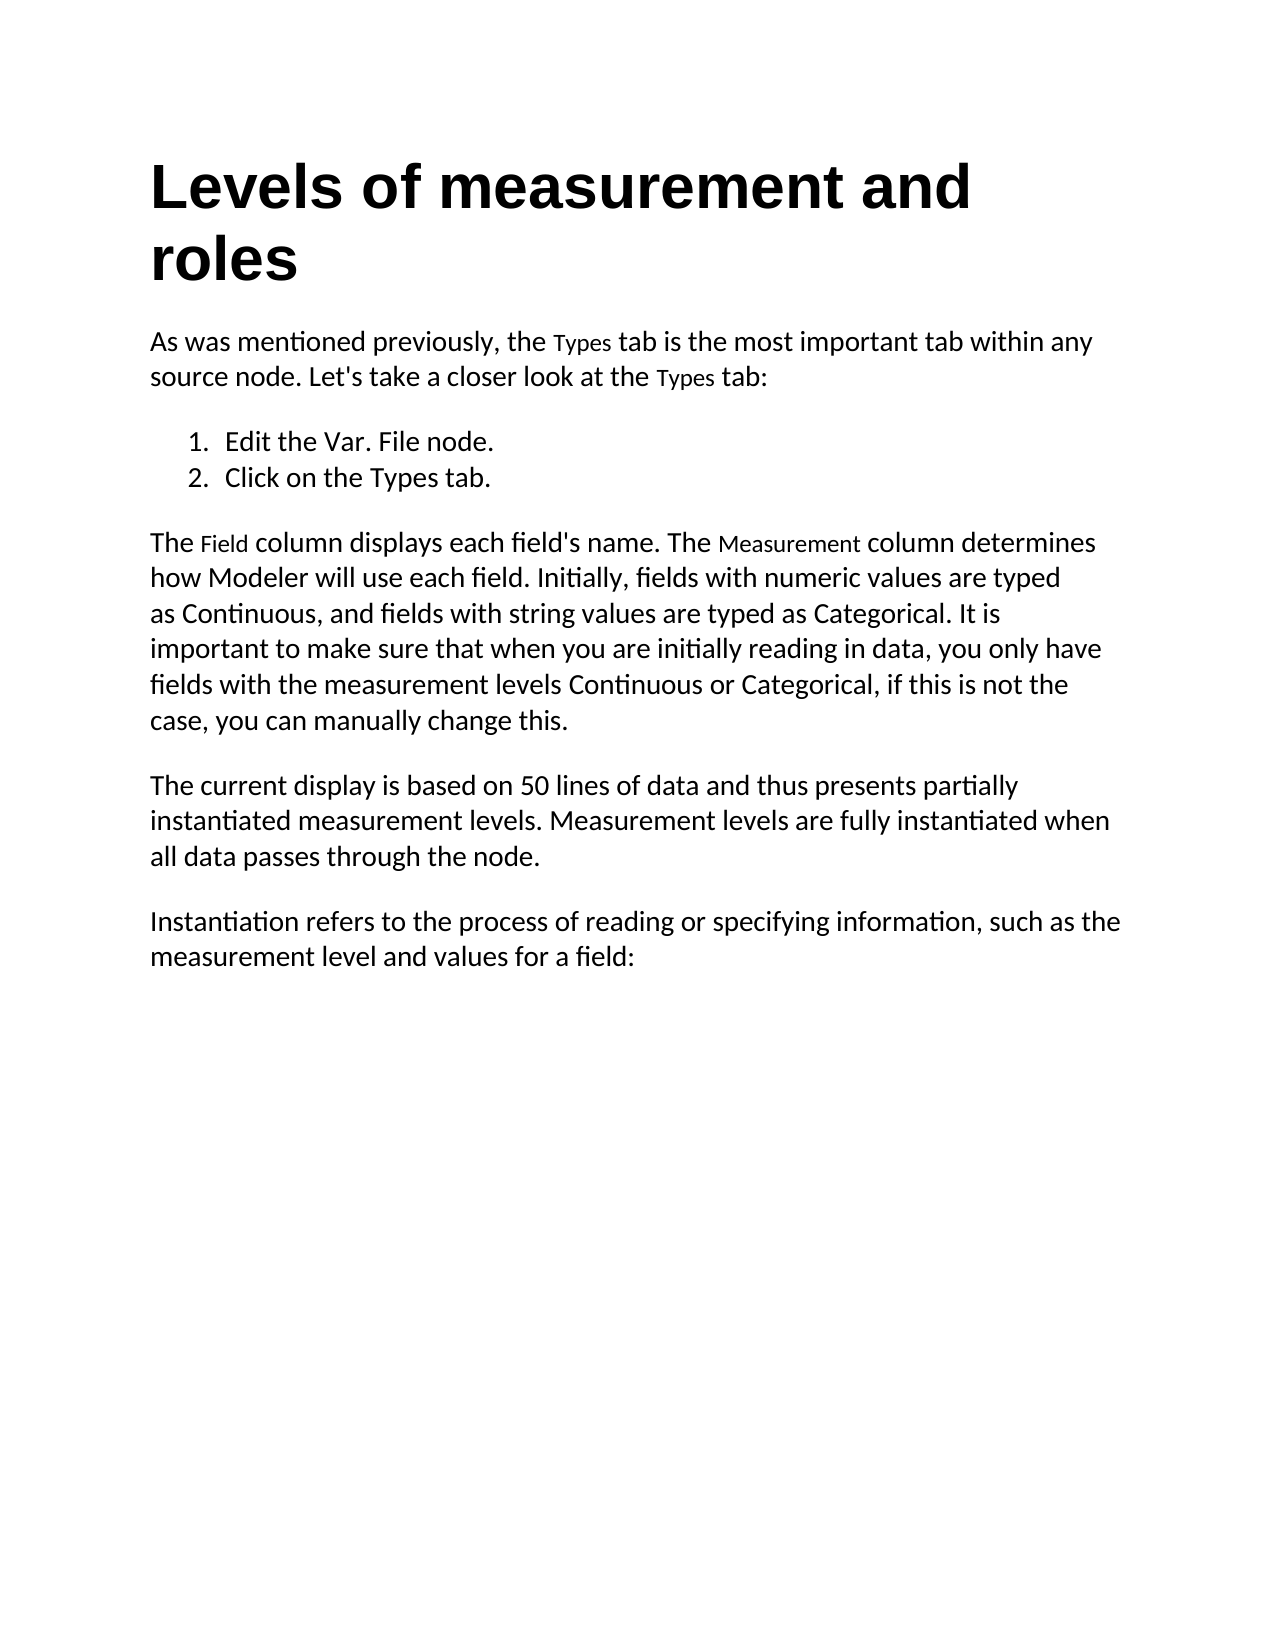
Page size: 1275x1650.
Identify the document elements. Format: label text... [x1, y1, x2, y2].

list Click on the Types tab. [187, 459, 1125, 494]
text The current display is based on 50 lines of data and thus presents partially instantiated measurement levels. Measurement levels are fully instantiated when all data passes through the node. [150, 767, 1125, 873]
text The Field column displays each field's name. The Measurement column determines how Modeler will use each field. Initially, fields with numeric values are typed as Continuous, and fields with string values are typed as Categorical. It is important to make sure that when you are initially reading in data, you only have fields with the measurement levels Continuous or Categorical, if this is not the case, you can manually change this. [150, 524, 1125, 737]
list Edit the Var. File node. [187, 423, 1125, 459]
text As was mentioned previously, the Types tab is the most important tab within any source node. Let's take a closer look at the Types tab: [150, 323, 1125, 394]
subtitle Levels of measurement and roles [150, 150, 1125, 294]
text Instantiation refers to the process of reading or specifying information, such as the measurement level and values for a field: [150, 903, 1125, 974]
